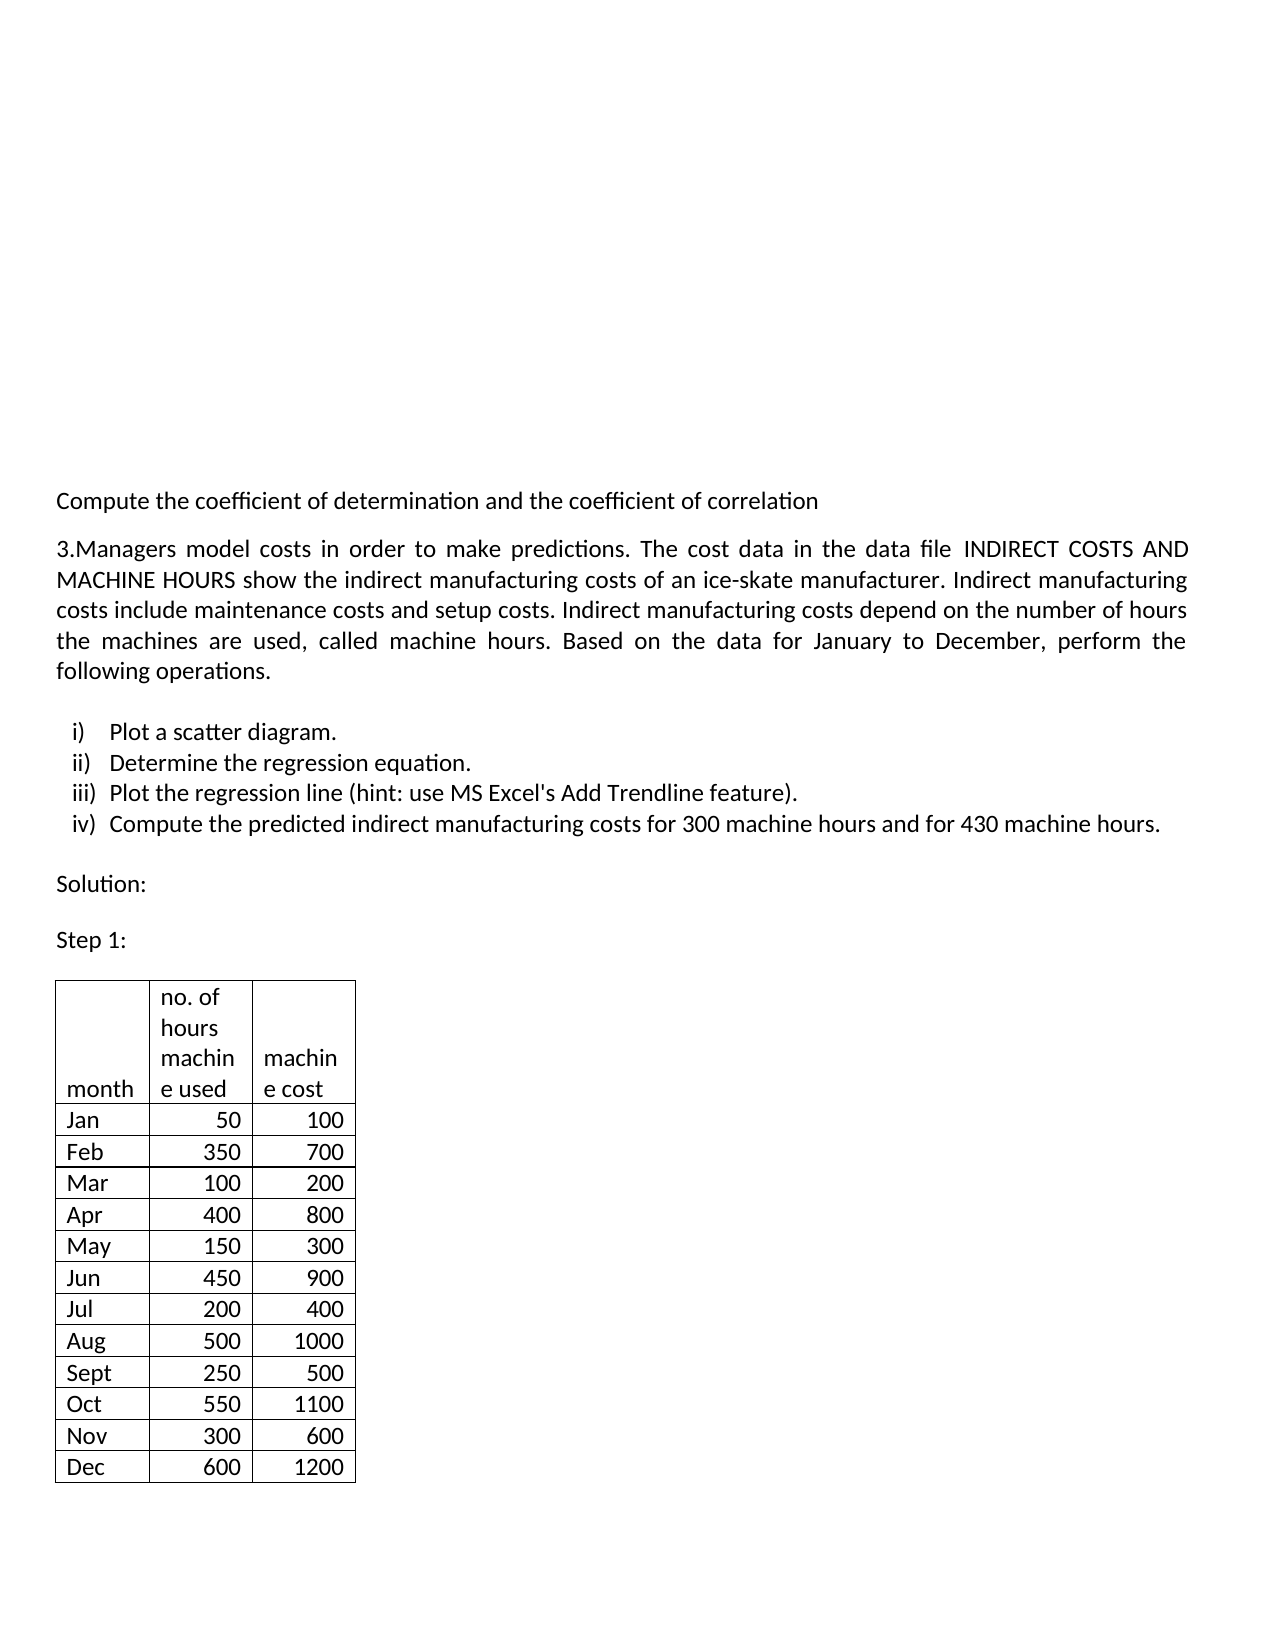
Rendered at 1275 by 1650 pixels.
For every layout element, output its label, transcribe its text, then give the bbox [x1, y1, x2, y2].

table_cell 1000 [253, 1325, 355, 1356]
table_cell Apr [56, 1199, 149, 1229]
table_cell 400 [253, 1294, 355, 1324]
table_cell 550 [150, 1388, 252, 1419]
table_cell 1100 [253, 1388, 355, 1419]
table_cell Mar [56, 1168, 149, 1198]
table_cell 400 [150, 1199, 252, 1229]
table_cell 500 [253, 1357, 355, 1387]
table_cell 800 [253, 1199, 355, 1229]
table_cell Dec [56, 1451, 149, 1482]
table_cell 900 [253, 1262, 355, 1293]
table_cell 300 [150, 1420, 252, 1450]
table_cell Jan [56, 1104, 149, 1135]
text Solution: [56, 541, 1219, 899]
table_cell 50 [150, 1104, 252, 1135]
text Compute the coefficient of determination and the coefficient of correlation [56, 485, 1219, 516]
list Plot the regression line (hint: use MS Excel's Add Trendline feature). [72, 778, 1189, 808]
table_cell 700 [253, 1136, 355, 1166]
table_cell 600 [150, 1451, 252, 1482]
table_cell 1200 [253, 1451, 355, 1482]
table_cell Sept [56, 1357, 149, 1387]
table_cell 200 [253, 1168, 355, 1198]
table_cell Oct [56, 1388, 149, 1419]
list Compute the predicted indirect manufacturing costs for 300 machine hours and for 430 machine hours. [72, 808, 1189, 839]
table_header month [56, 981, 149, 1103]
table_cell Feb [56, 1136, 149, 1166]
list Determine the regression equation. [72, 747, 1189, 778]
table_cell 100 [253, 1104, 355, 1135]
text Step 1: [56, 924, 1219, 955]
table_cell Aug [56, 1325, 149, 1356]
table_cell Jun [56, 1262, 149, 1293]
text 3.Managers model costs in order to make predictions. The cost data in the data file INDIRECT COSTS AND MACHINE HOURS show the indirect manufacturing costs of an ice-skate manufacturer. Indirect manufacturing costs include maintenance costs and setup costs. Indirect manufacturing costs depend on the number of hours the machines are used, called machine hours. Based on the data for January to December, perform the following operations. [56, 533, 1189, 686]
table_header no. of hours machine used [150, 981, 252, 1103]
table_cell 450 [150, 1262, 252, 1293]
table_cell 100 [150, 1168, 252, 1198]
table_cell 200 [150, 1294, 252, 1324]
table_cell 150 [150, 1231, 252, 1261]
table_cell 300 [253, 1231, 355, 1261]
table_cell 250 [150, 1357, 252, 1387]
table_cell May [56, 1231, 149, 1261]
list Plot a scatter diagram. [72, 717, 1189, 747]
table_header machine cost [253, 981, 355, 1103]
table_cell Nov [56, 1420, 149, 1450]
table_cell Jul [56, 1294, 149, 1324]
table_cell 600 [253, 1420, 355, 1450]
table_cell 350 [150, 1136, 252, 1166]
table_cell 500 [150, 1325, 252, 1356]
